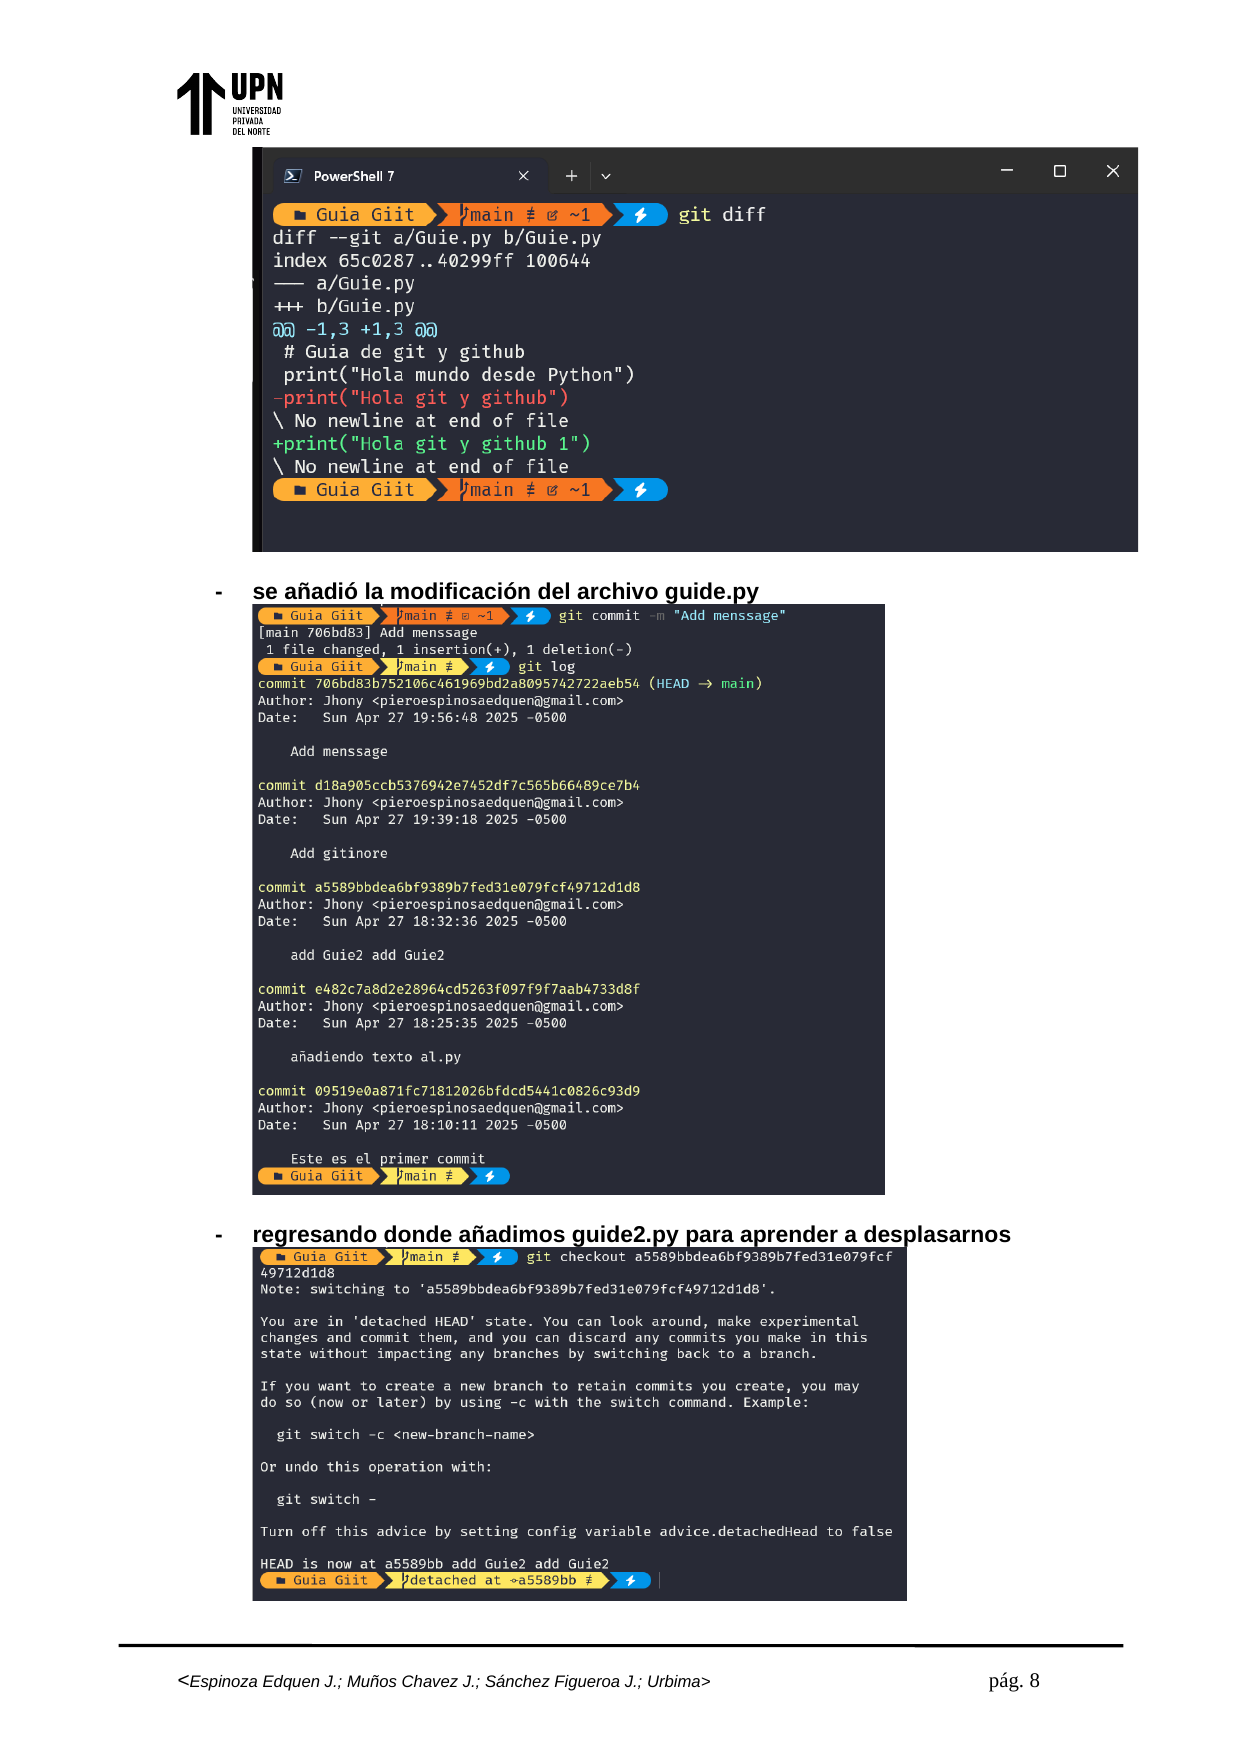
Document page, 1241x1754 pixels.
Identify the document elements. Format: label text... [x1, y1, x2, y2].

list regresando donde añadimos guide2.py para aprender a desplasarnos [215, 1221, 1063, 1247]
picture [252, 1247, 907, 1601]
list se añadió la modificación del archivo guide.py [215, 578, 1063, 604]
picture [252, 147, 1139, 552]
picture [177, 73, 283, 135]
picture [252, 604, 885, 1195]
